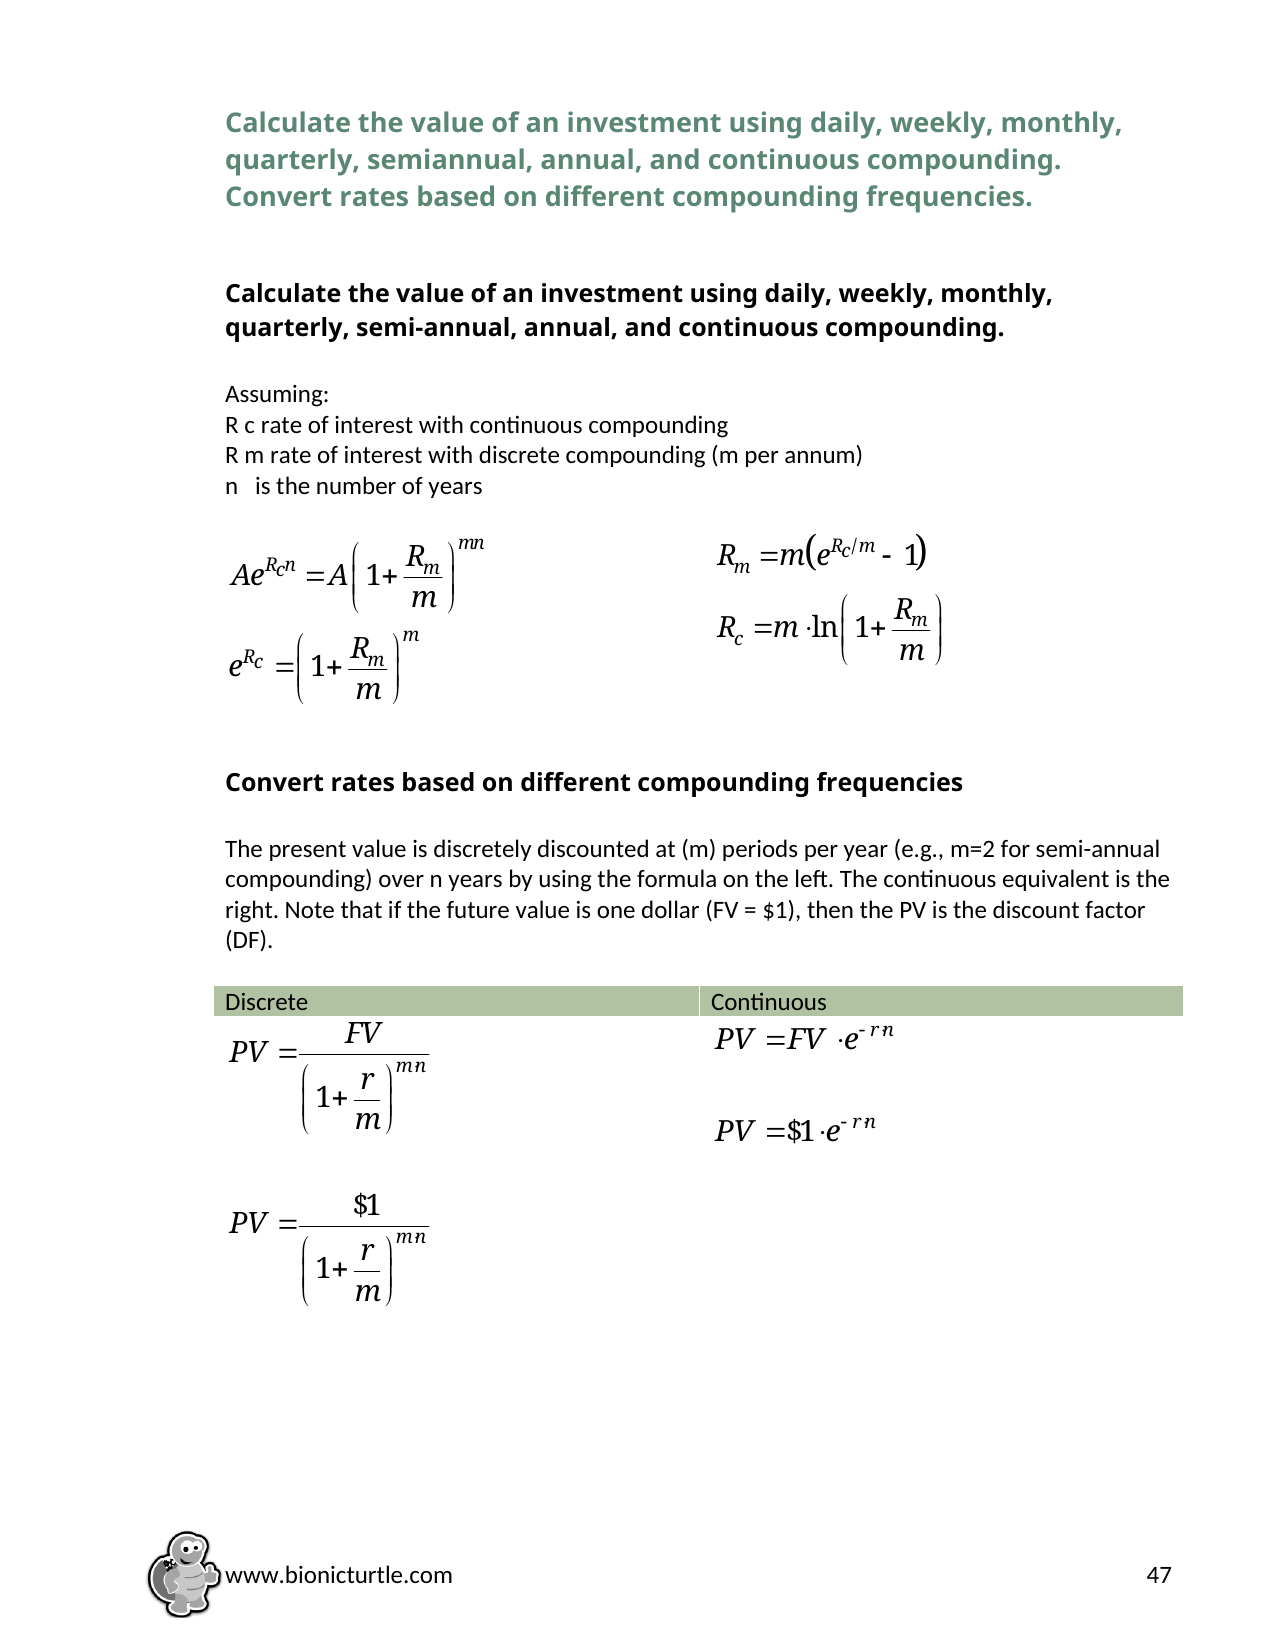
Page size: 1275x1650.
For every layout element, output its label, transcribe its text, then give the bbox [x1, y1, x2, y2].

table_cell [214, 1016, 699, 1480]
subtitle Convert rates based on different compounding frequencies [225, 765, 1172, 833]
subtitle Calculate the value of an investment using daily, weekly, monthly, quarterly, semi-annual, annual, and continuous compounding. [225, 276, 1172, 378]
text R m rate of interest with discrete compounding (m per annum) [225, 439, 1172, 470]
text R c rate of interest with continuous compounding [225, 409, 1172, 439]
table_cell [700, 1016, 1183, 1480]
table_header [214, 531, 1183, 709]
text The present value is discretely discounted at (m) periods per year (e.g., m=2 for semi-annual compounding) over n years by using the formula on the left. The continuous equivalent is the right. Note that if the future value is one dollar (FV = $1), then the PV is the discount factor (DF). [225, 833, 1172, 955]
subtitle Calculate the value of an investment using daily, weekly, monthly, quarterly, semiannual, annual, and continuous compounding. Convert rates based on different compounding frequencies. [225, 103, 1172, 251]
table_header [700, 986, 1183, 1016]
text n is the number of years [225, 470, 1172, 500]
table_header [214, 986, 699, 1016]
text Assuming: [225, 378, 1172, 409]
